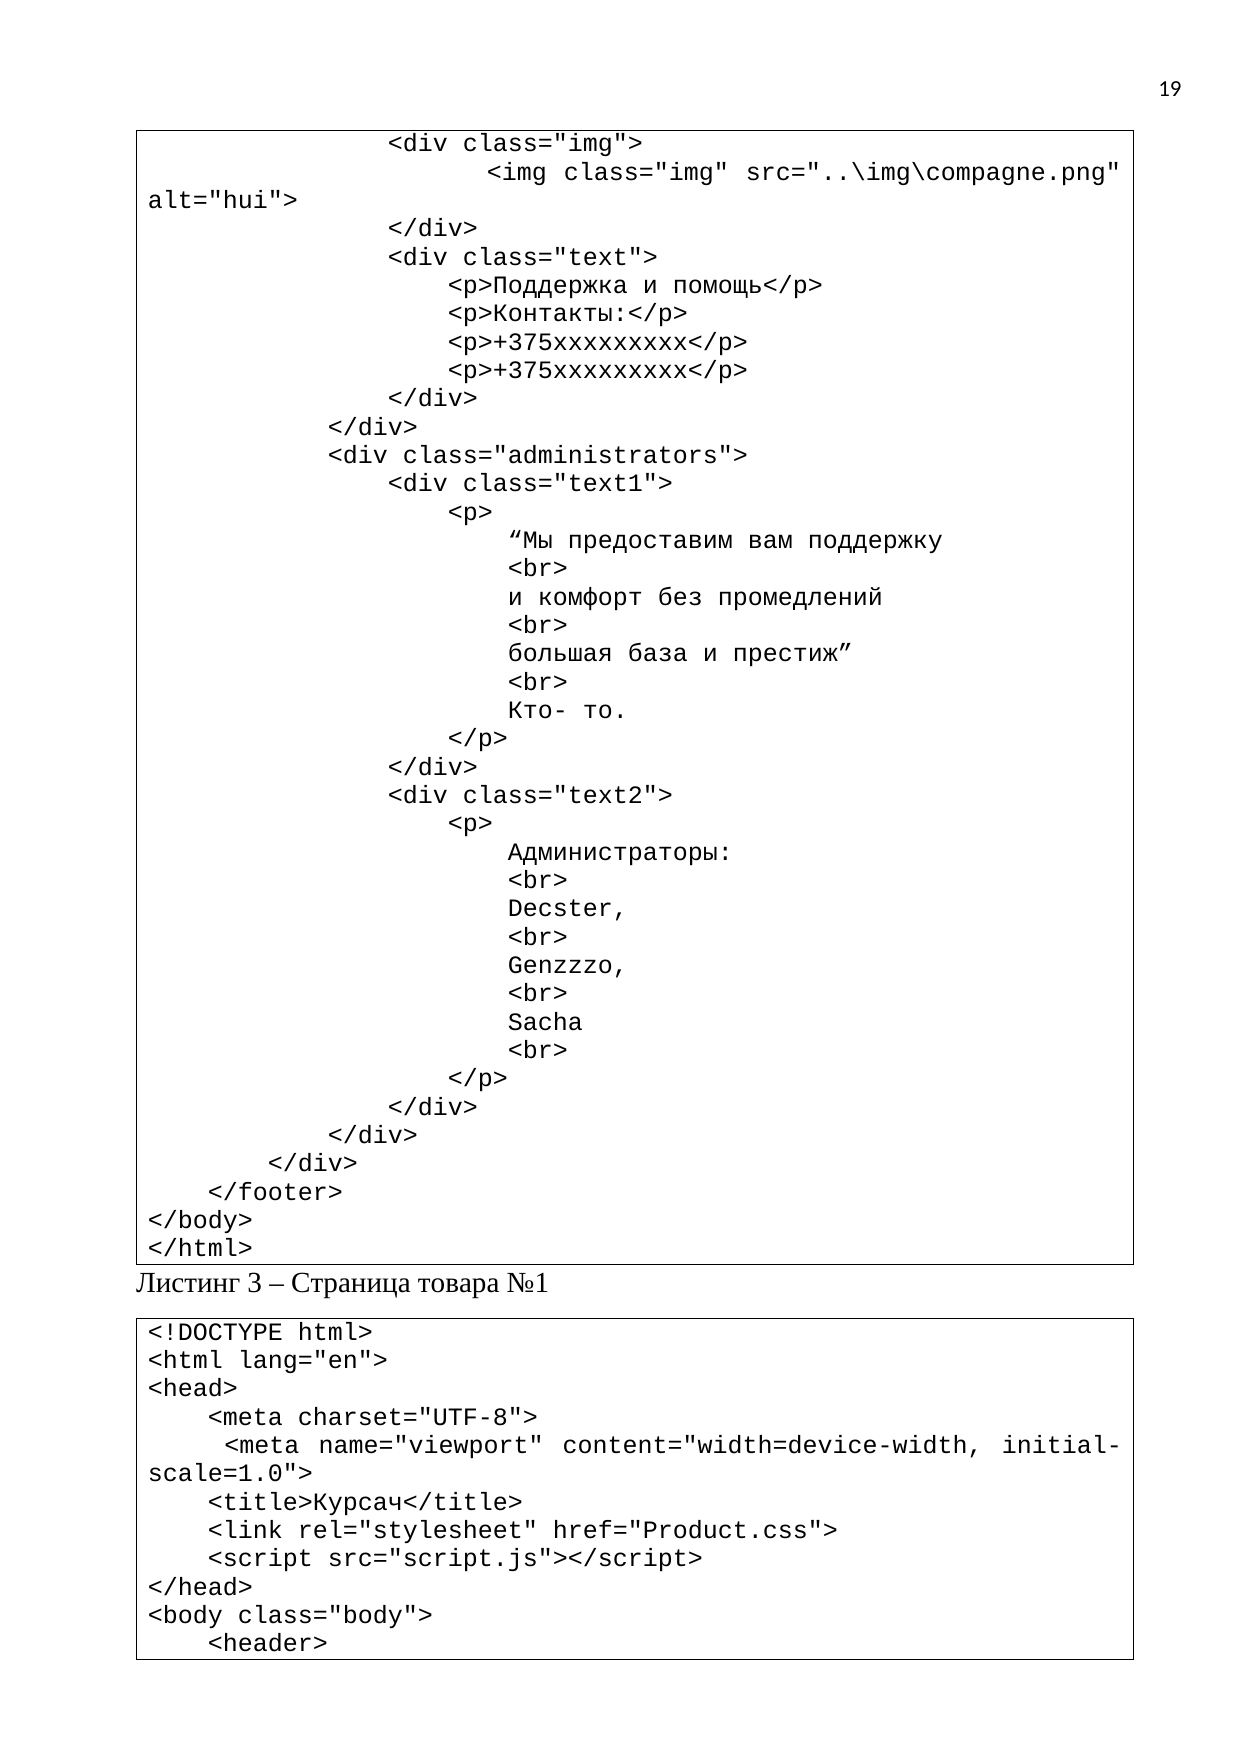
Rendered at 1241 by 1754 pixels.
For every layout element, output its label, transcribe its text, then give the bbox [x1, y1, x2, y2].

text Листинг 3 – Страница товара №1 [136, 1265, 1181, 1299]
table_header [137, 131, 1133, 1264]
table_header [137, 1319, 1133, 1659]
